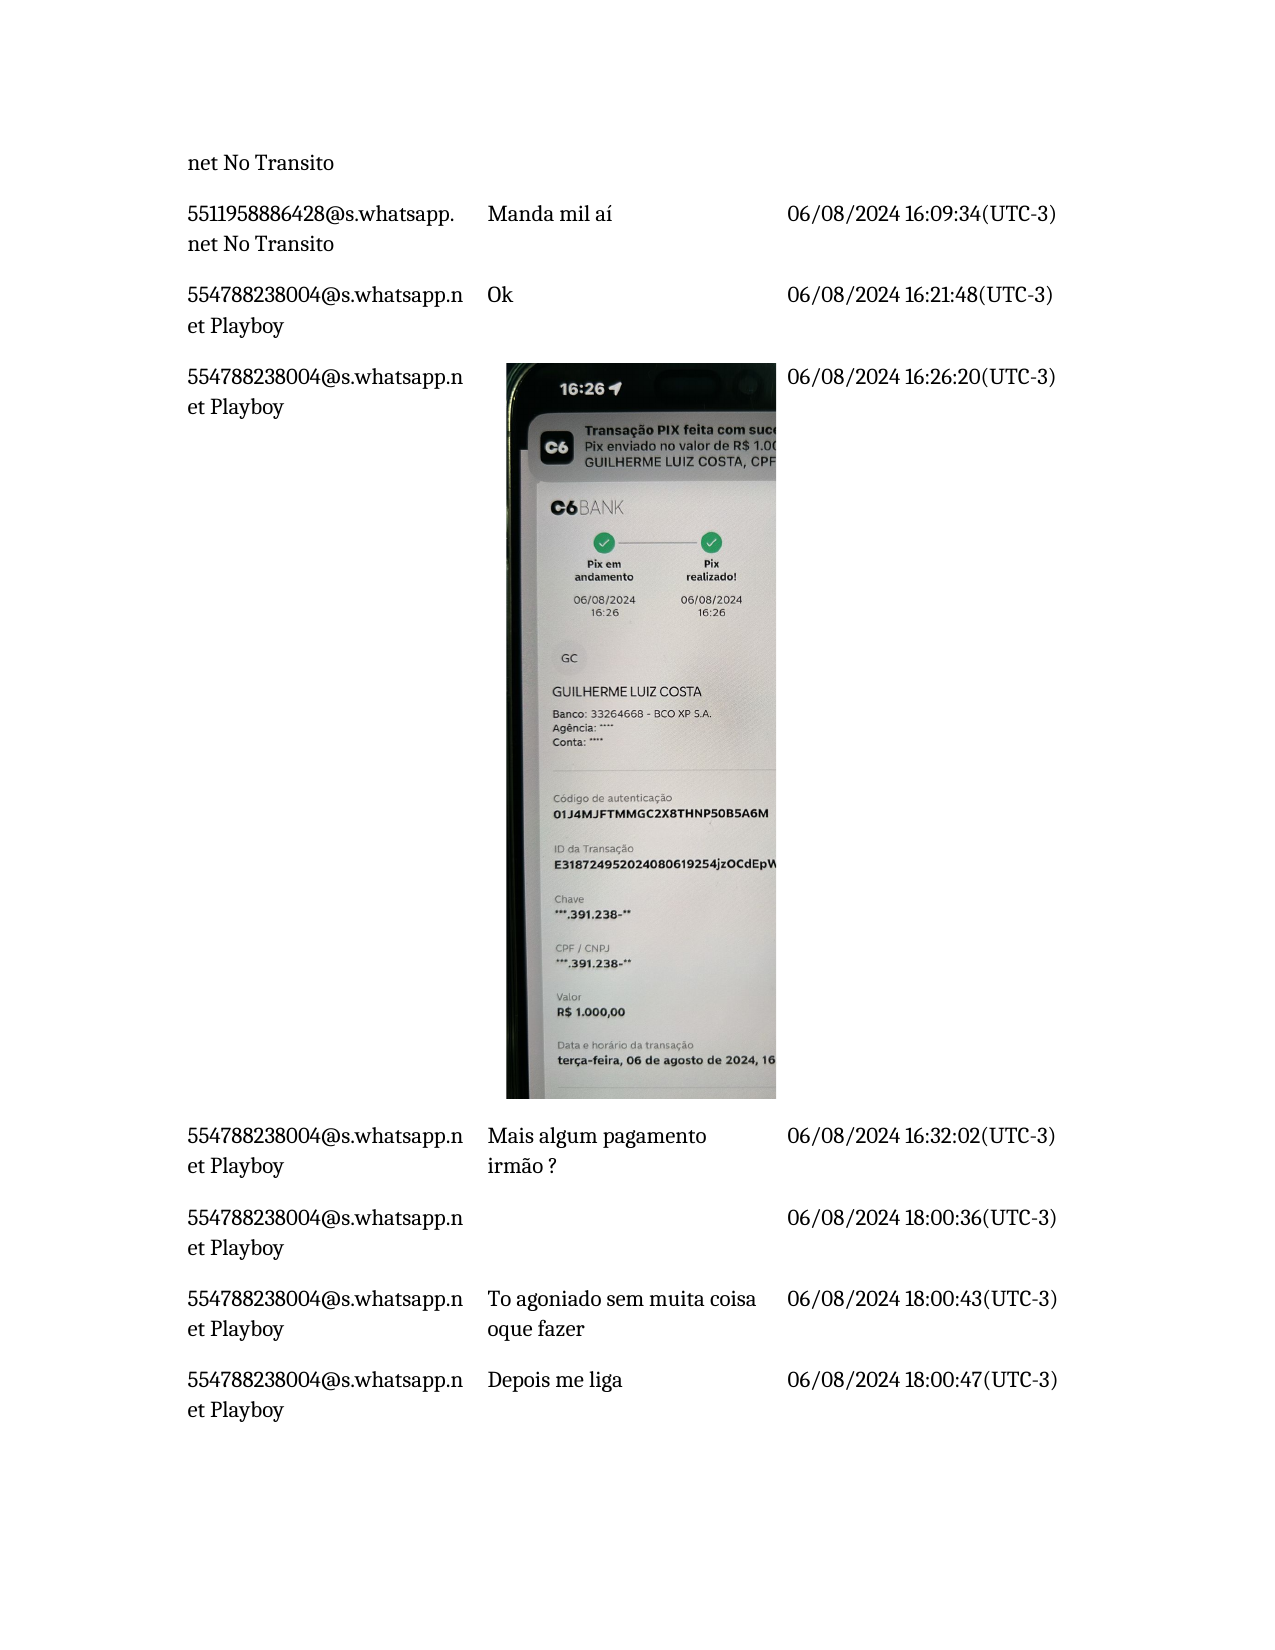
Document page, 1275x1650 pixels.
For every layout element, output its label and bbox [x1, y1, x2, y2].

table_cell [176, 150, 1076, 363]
picture [506, 363, 777, 1099]
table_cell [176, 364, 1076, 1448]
